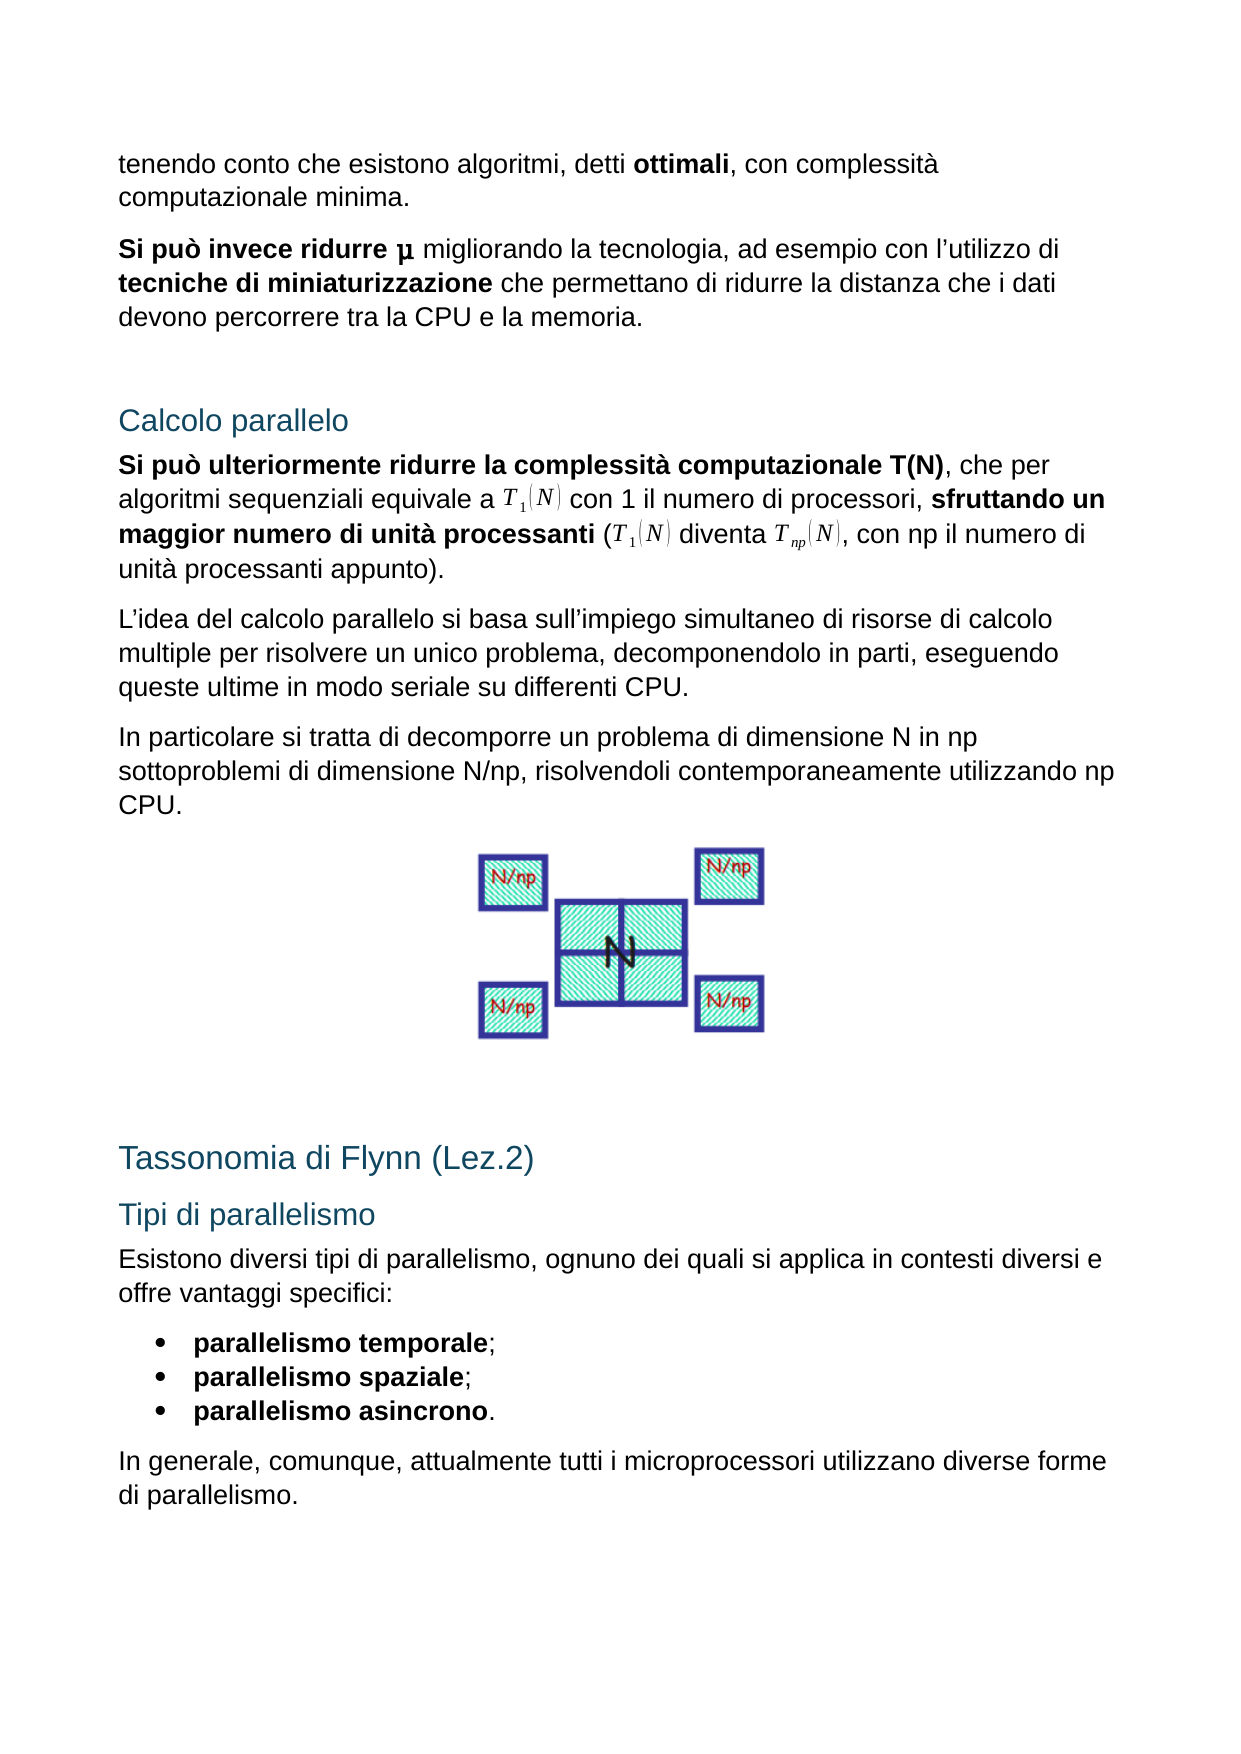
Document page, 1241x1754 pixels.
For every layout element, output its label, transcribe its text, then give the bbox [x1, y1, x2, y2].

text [118, 148, 1122, 213]
text In particolare si tratta di decomporre un problema di dimensione N in np sottoproblemi di dimensione N/np, risolvendoli contemporaneamente utilizzando np CPU. [118, 721, 1122, 820]
subtitle Tassonomia di Flynn (Lez.2) [118, 1138, 1122, 1176]
text In generale, comunque, attualmente tutti i microprocessori utilizzano diverse forme di parallelismo. [118, 1445, 1122, 1510]
text Si può invece ridurre μ migliorando la tecnologia, ad esempio con l’utilizzo di tecniche di miniaturizzazione che permettano di ridurre la distanza che i dati devono percorrere tra la CPU e la memoria. [118, 232, 1122, 332]
list parallelismo asincrono. [156, 1395, 1122, 1426]
subtitle Tipi di parallelismo [118, 1196, 1122, 1232]
text Si può ulteriormente ridurre la complessità computazionale T(N), che per algoritmi sequenziali equivale a con 1 il numero di processori, sfruttando un maggior numero di unità processanti ( diventa , con np il numero di unità processanti appunto). [118, 449, 1122, 584]
subtitle Calcolo parallelo [118, 402, 1122, 437]
text Esistono diversi tipi di parallelismo, ognuno dei quali si applica in contesti diversi e offre vantaggi specifici: [118, 1243, 1122, 1308]
list parallelismo temporale; [156, 1327, 1122, 1358]
list parallelismo spaziale; [156, 1361, 1122, 1392]
picture [467, 839, 773, 1048]
text L’idea del calcolo parallelo si basa sull’impiego simultaneo di risorse di calcolo multiple per risolvere un unico problema, decomponendolo in parti, eseguendo queste ultime in modo seriale su differenti CPU. [118, 603, 1122, 702]
